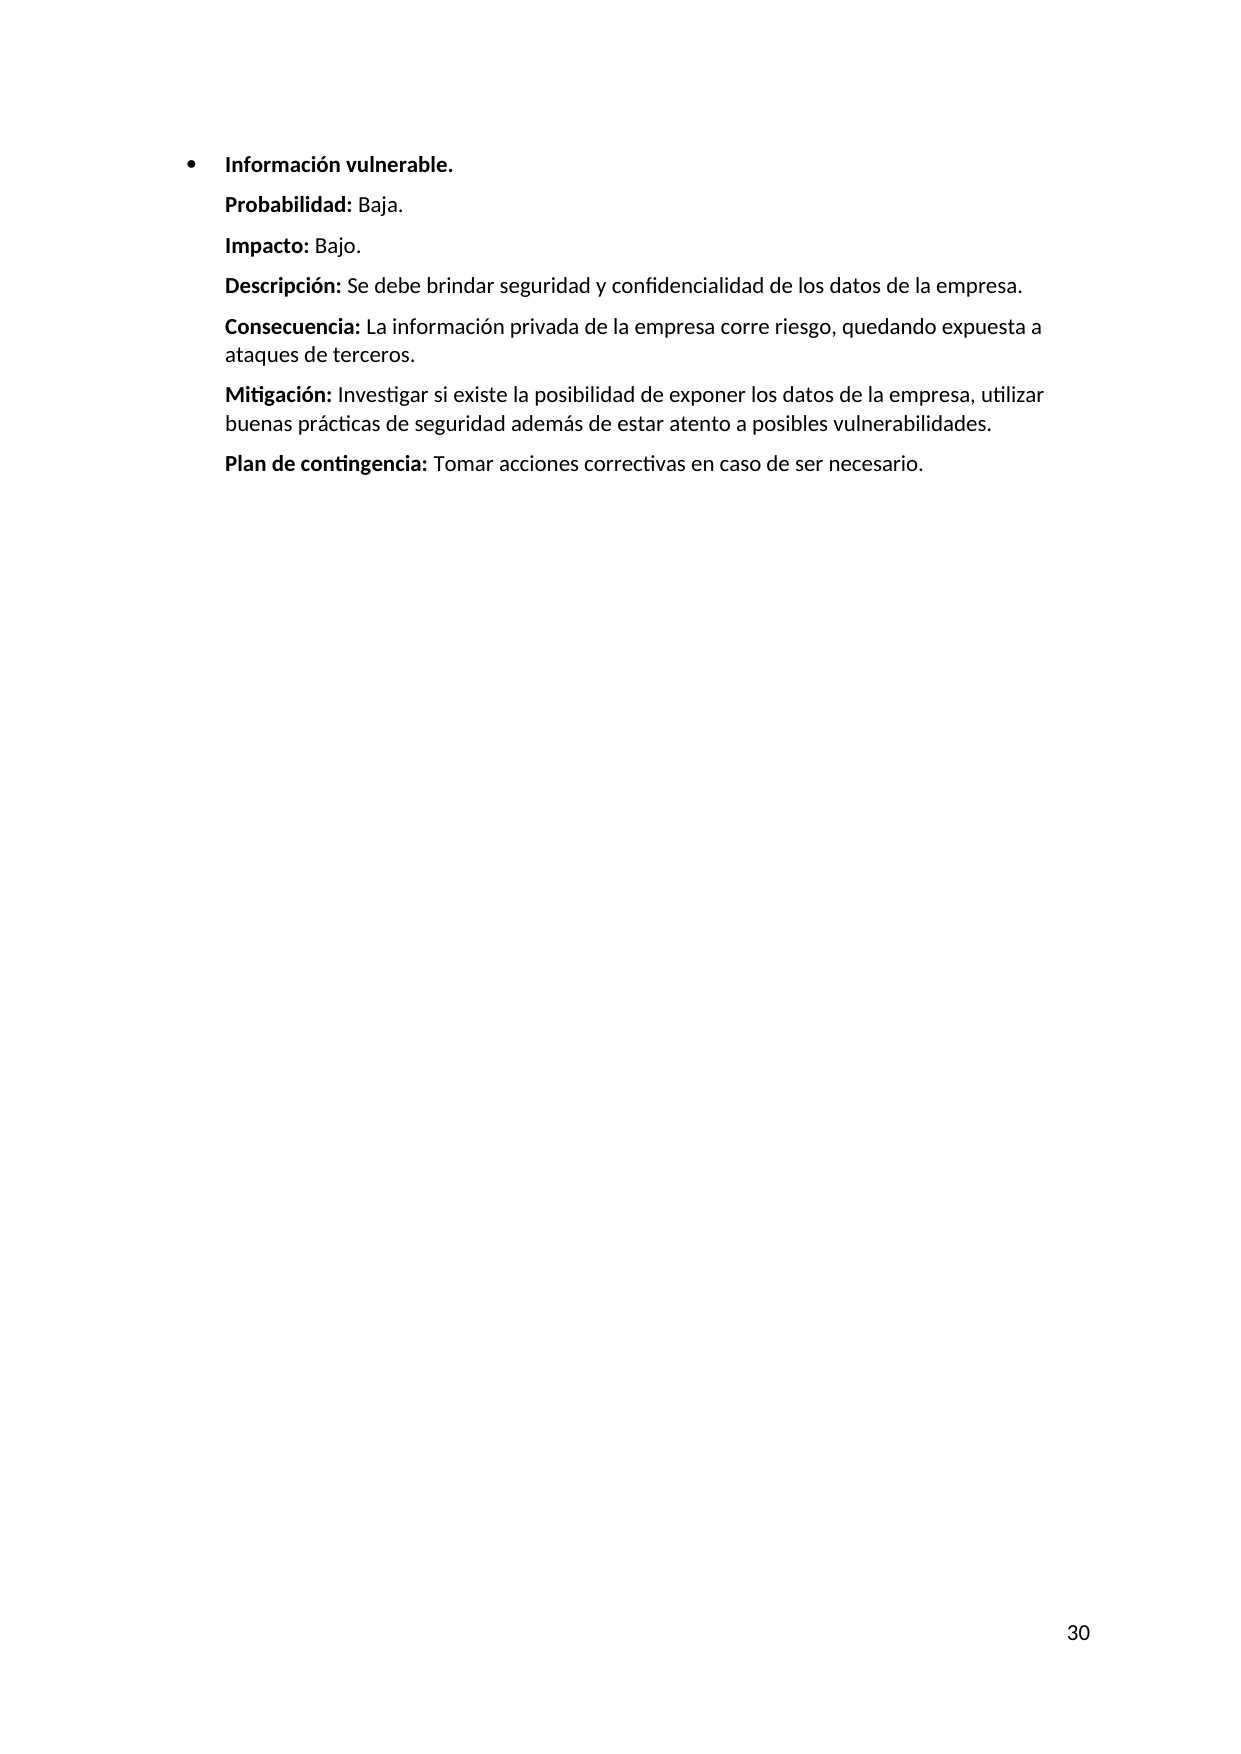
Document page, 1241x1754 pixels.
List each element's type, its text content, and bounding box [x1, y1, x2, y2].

text Plan de contingencia: Tomar acciones correctivas en caso de ser necesario. [225, 449, 1090, 477]
text Probabilidad: Baja. [225, 191, 1090, 218]
text Descripción: Se debe brindar seguridad y confidencialidad de los datos de la empresa. [225, 272, 1090, 299]
list Información vulnerable. [187, 150, 1090, 178]
text Impacto: Bajo. [225, 231, 1090, 259]
text Mitigación: Investigar si existe la posibilidad de exponer los datos de la empresa, utilizar buenas prácticas de seguridad además de estar atento a posibles vulnerabilidades. [225, 381, 1090, 437]
text Consecuencia: La información privada de la empresa corre riesgo, quedando expuesta a ataques de terceros. [225, 312, 1090, 368]
